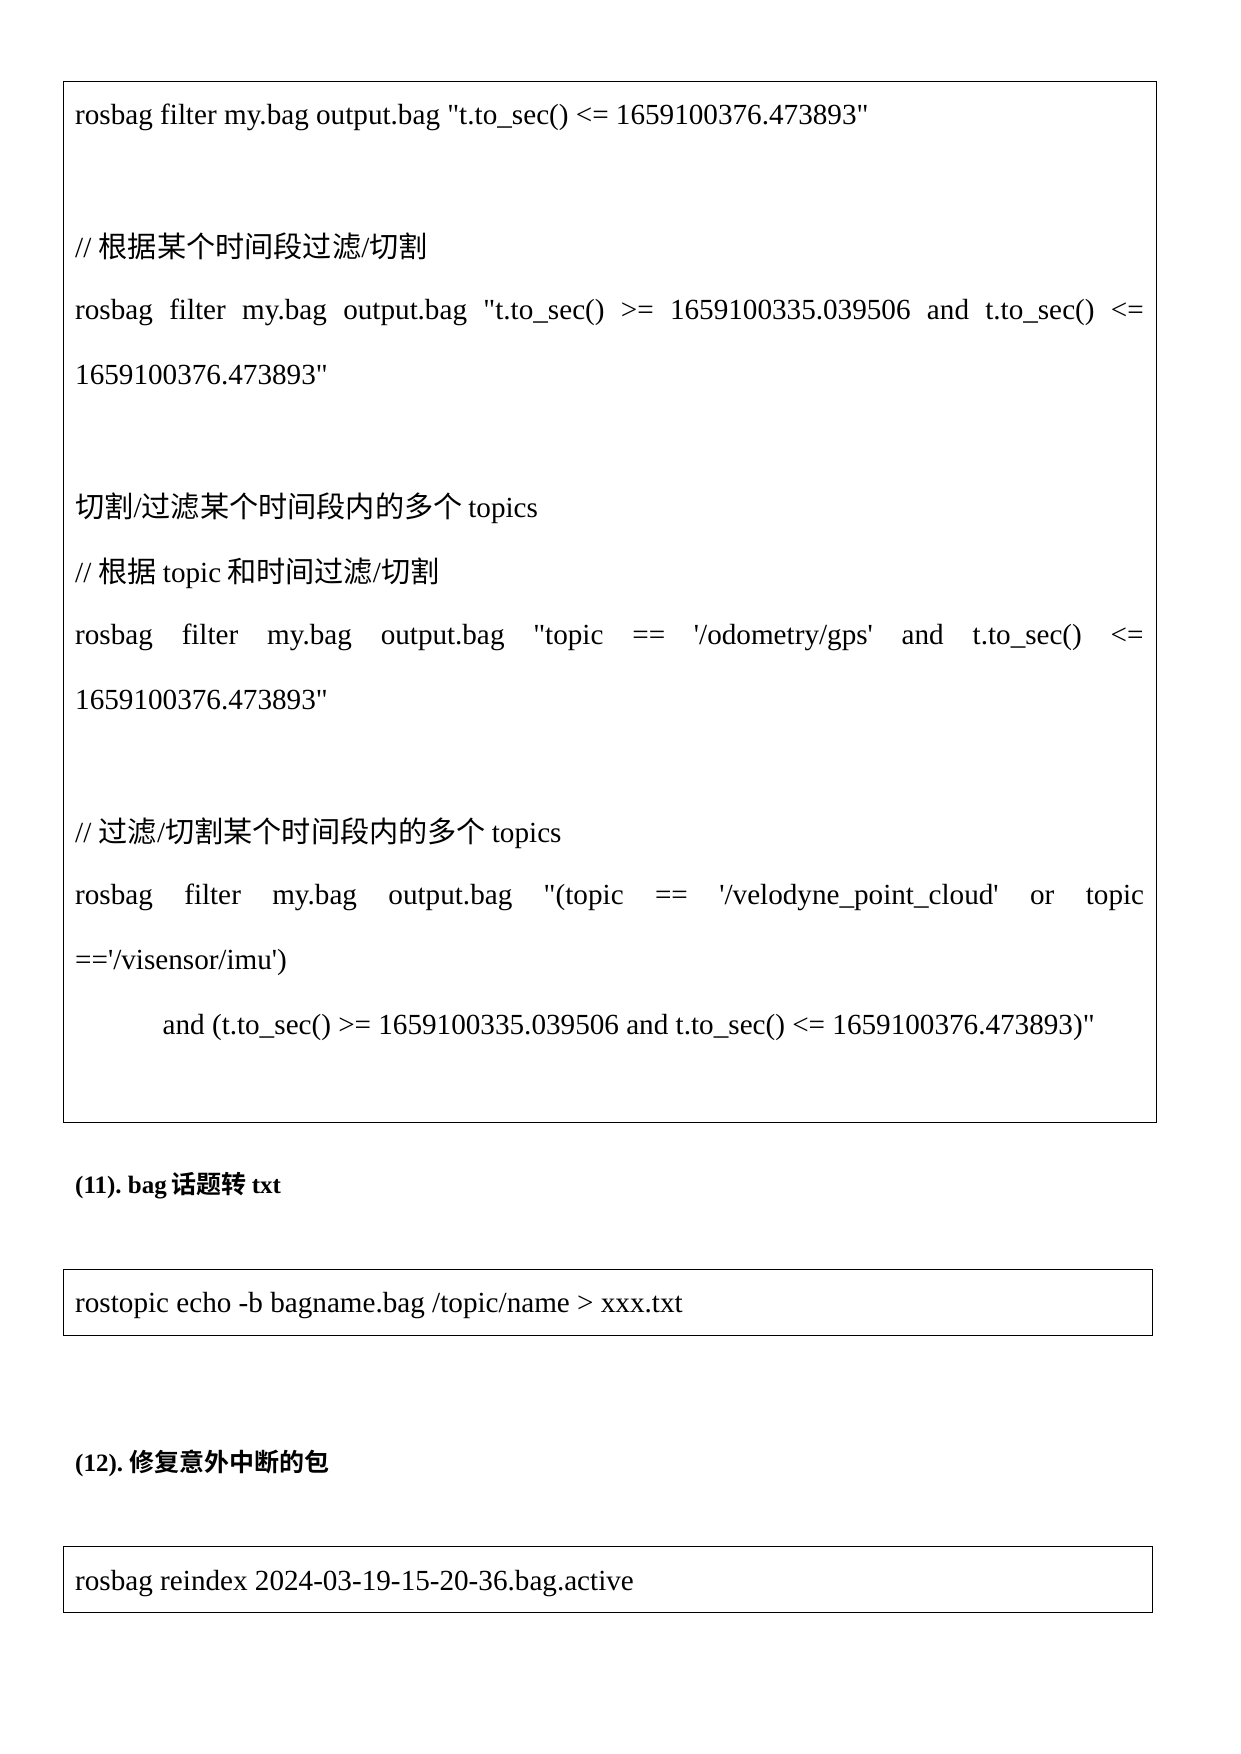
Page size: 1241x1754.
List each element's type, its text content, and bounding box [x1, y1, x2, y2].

table_header rostopic echo -b bagname.bag /topic/name > xxx.txt [64, 1270, 1152, 1334]
subtitle (12). 修复意外中断的包 [75, 1428, 1165, 1493]
subtitle (11). bag话题转txt [75, 1150, 1165, 1215]
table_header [64, 1547, 1152, 1612]
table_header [64, 82, 1156, 1122]
